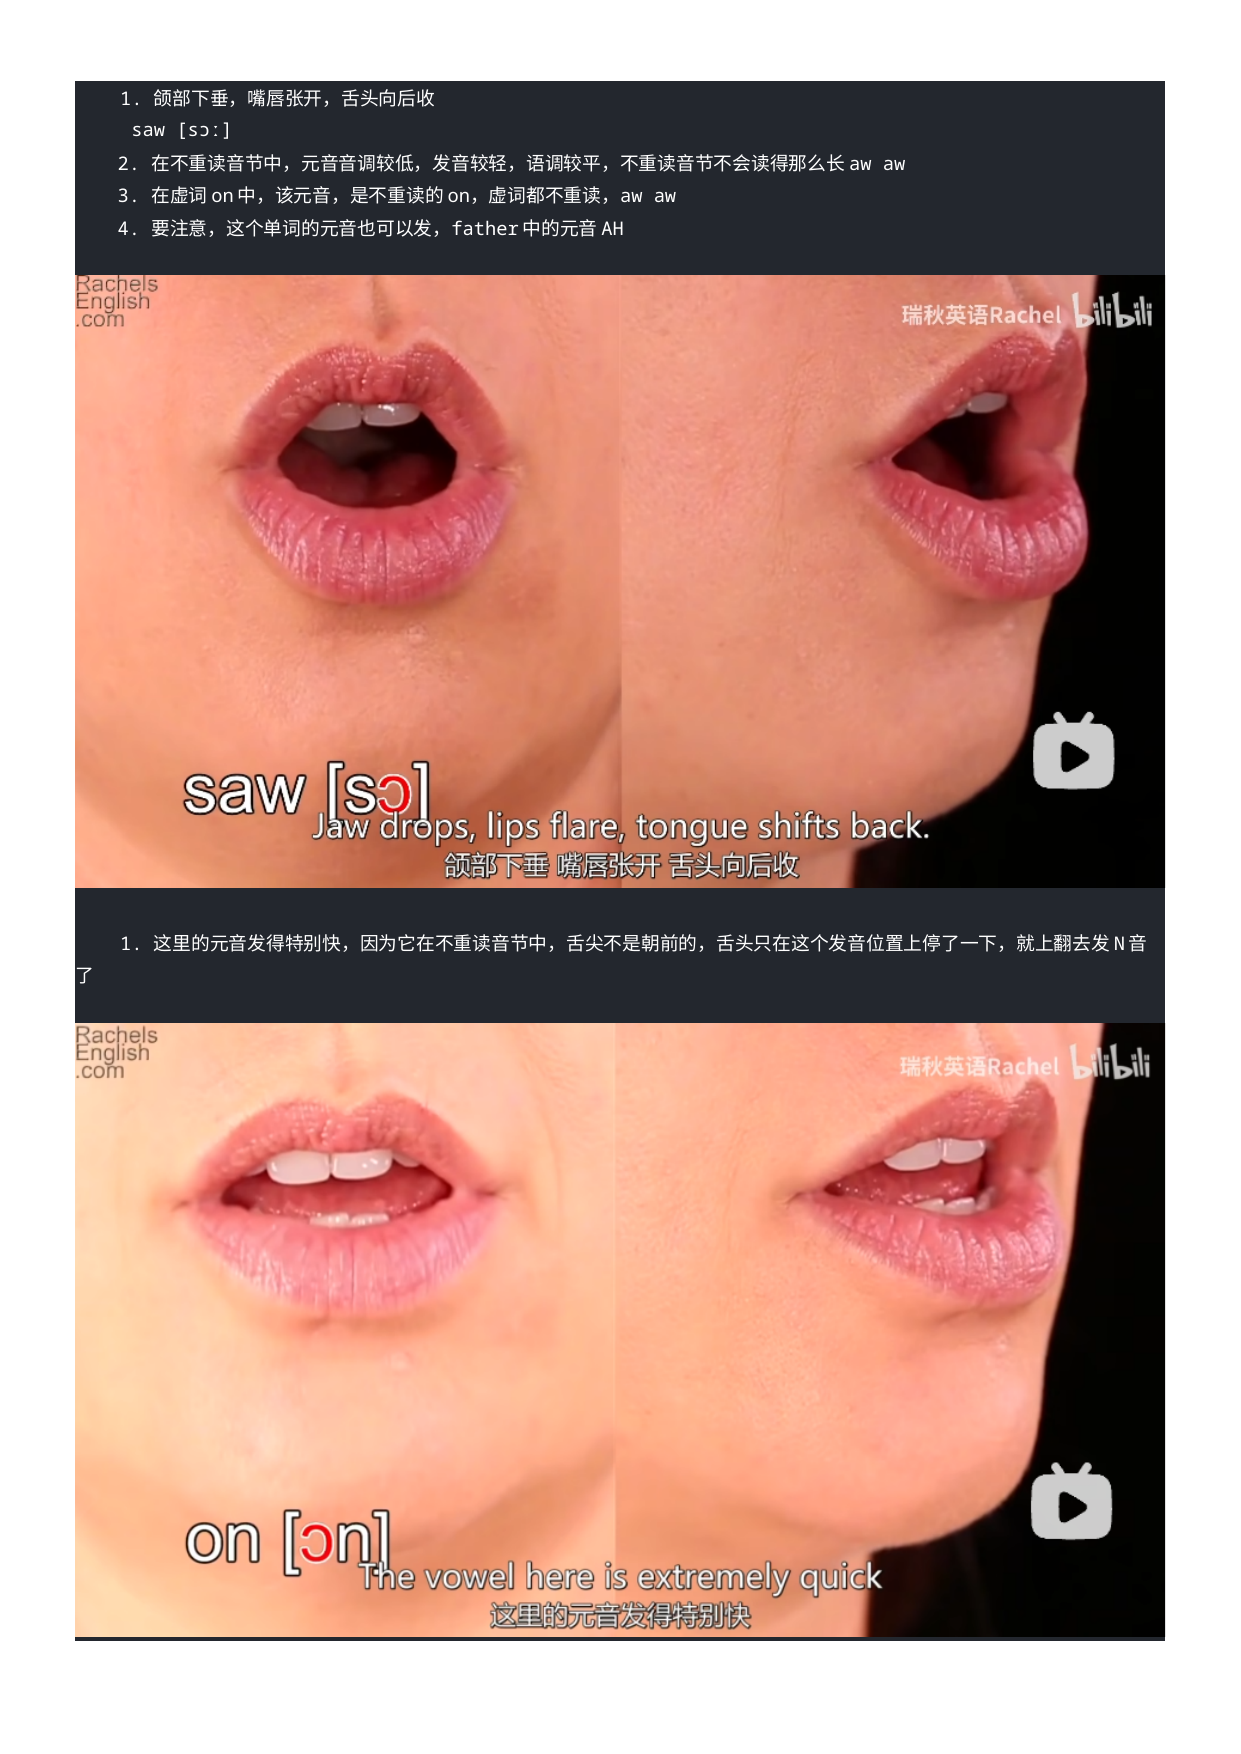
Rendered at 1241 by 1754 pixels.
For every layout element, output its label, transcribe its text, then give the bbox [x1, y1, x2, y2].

text 1. 颌部下垂，嘴唇张开，舌头向后收 [75, 81, 1165, 113]
text saw [sɔː] [75, 113, 1165, 146]
text 2. 在不重读音节中，元音音调较低，发音较轻，语调较平，不重读音节不会读得那么长 aw aw [75, 146, 1165, 178]
picture [75, 1023, 1166, 1637]
picture [75, 275, 1166, 888]
text 4. 要注意，这个单词的元音也可以发，father中的元音AH [75, 211, 1165, 243]
text 3. 在虚词on中，该元音，是不重读的on，虚词都不重读，aw aw [75, 178, 1165, 211]
text 1. 这里的元音发得特别快，因为它在不重读音节中，舌尖不是朝前的，舌头只在这个发音位置上停了一下，就上翻去发N音了 [75, 926, 1165, 991]
